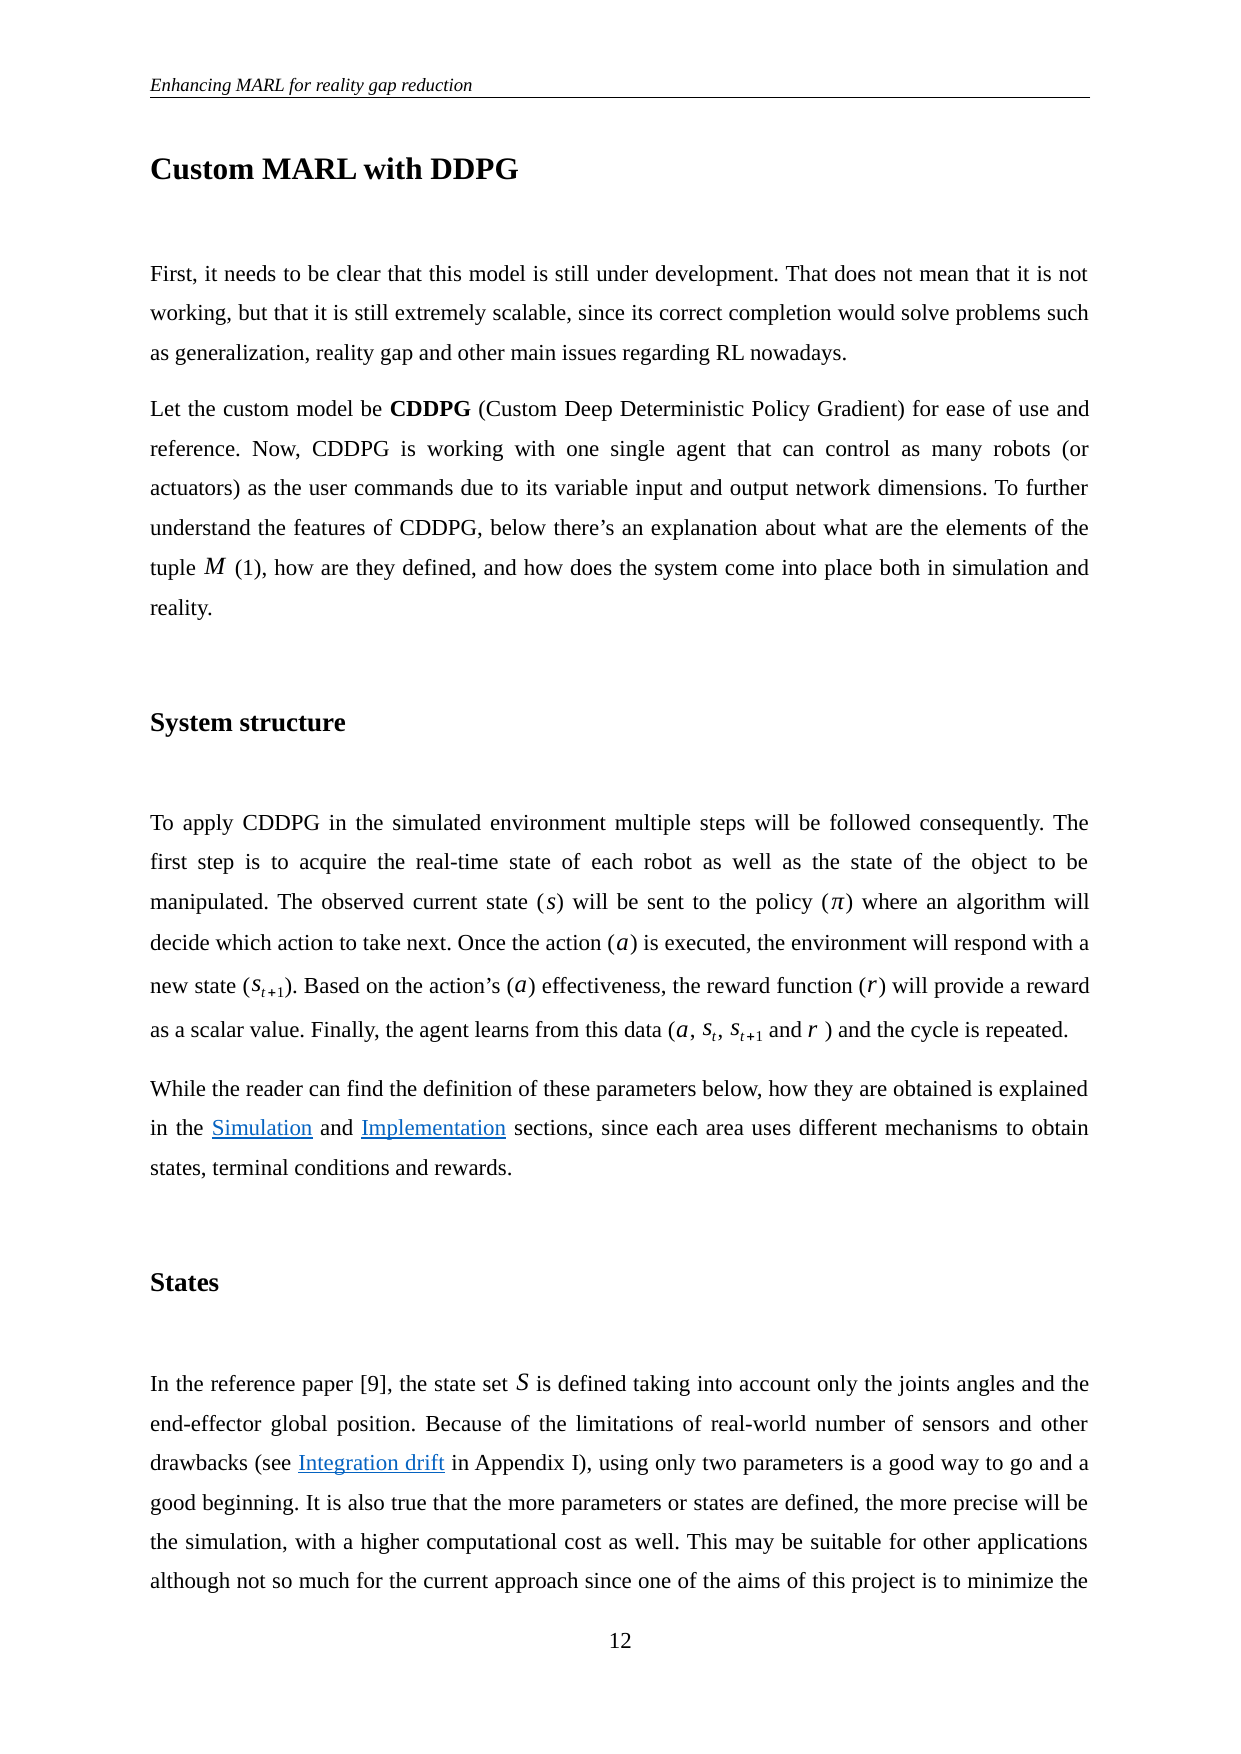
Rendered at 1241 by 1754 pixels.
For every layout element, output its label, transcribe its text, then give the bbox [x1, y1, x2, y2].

text While the reader can find the definition of these parameters below, how they are obtained is explained in the Simulation and Implementation sections, since each area uses different mechanisms to obtain states, terminal conditions and rewards. [150, 1075, 1090, 1180]
subtitle System structure [150, 706, 1090, 737]
text First, it needs to be clear that this model is still under development. That does not mean that it is not working, but that it is still extremely scalable, since its correct completion would solve problems such as generalization, reality gap and other main issues regarding RL nowadays. [150, 260, 1090, 365]
text Let the custom model be CDDPG (Custom Deep Deterministic Policy Gradient) for ease of use and reference. Now, CDDPG is working with one single agent that can control as many robots (or actuators) as the user commands due to its variable input and output network dimensions. To further understand the features of CDDPG, below there’s an explanation about what are the elements of the tuple (1), how are they defined, and how does the system come into place both in simulation and reality. [150, 395, 1090, 620]
subtitle Custom MARL with DDPG [150, 150, 1090, 186]
subtitle States [150, 1266, 1090, 1297]
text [150, 1369, 1090, 1594]
text To apply CDDPG in the simulated environment multiple steps will be followed consequently. The first step is to acquire the real-time state of each robot as well as the state of the object to be manipulated. The observed current state () will be sent to the policy () where an algorithm will decide which action to take next. Once the action () is executed, the environment will respond with a new state (). Based on the action’s () effectiveness, the reward function () will provide a reward as a scalar value. Finally, the agent learns from this data (, , and ) and the cycle is repeated. [150, 809, 1090, 1045]
